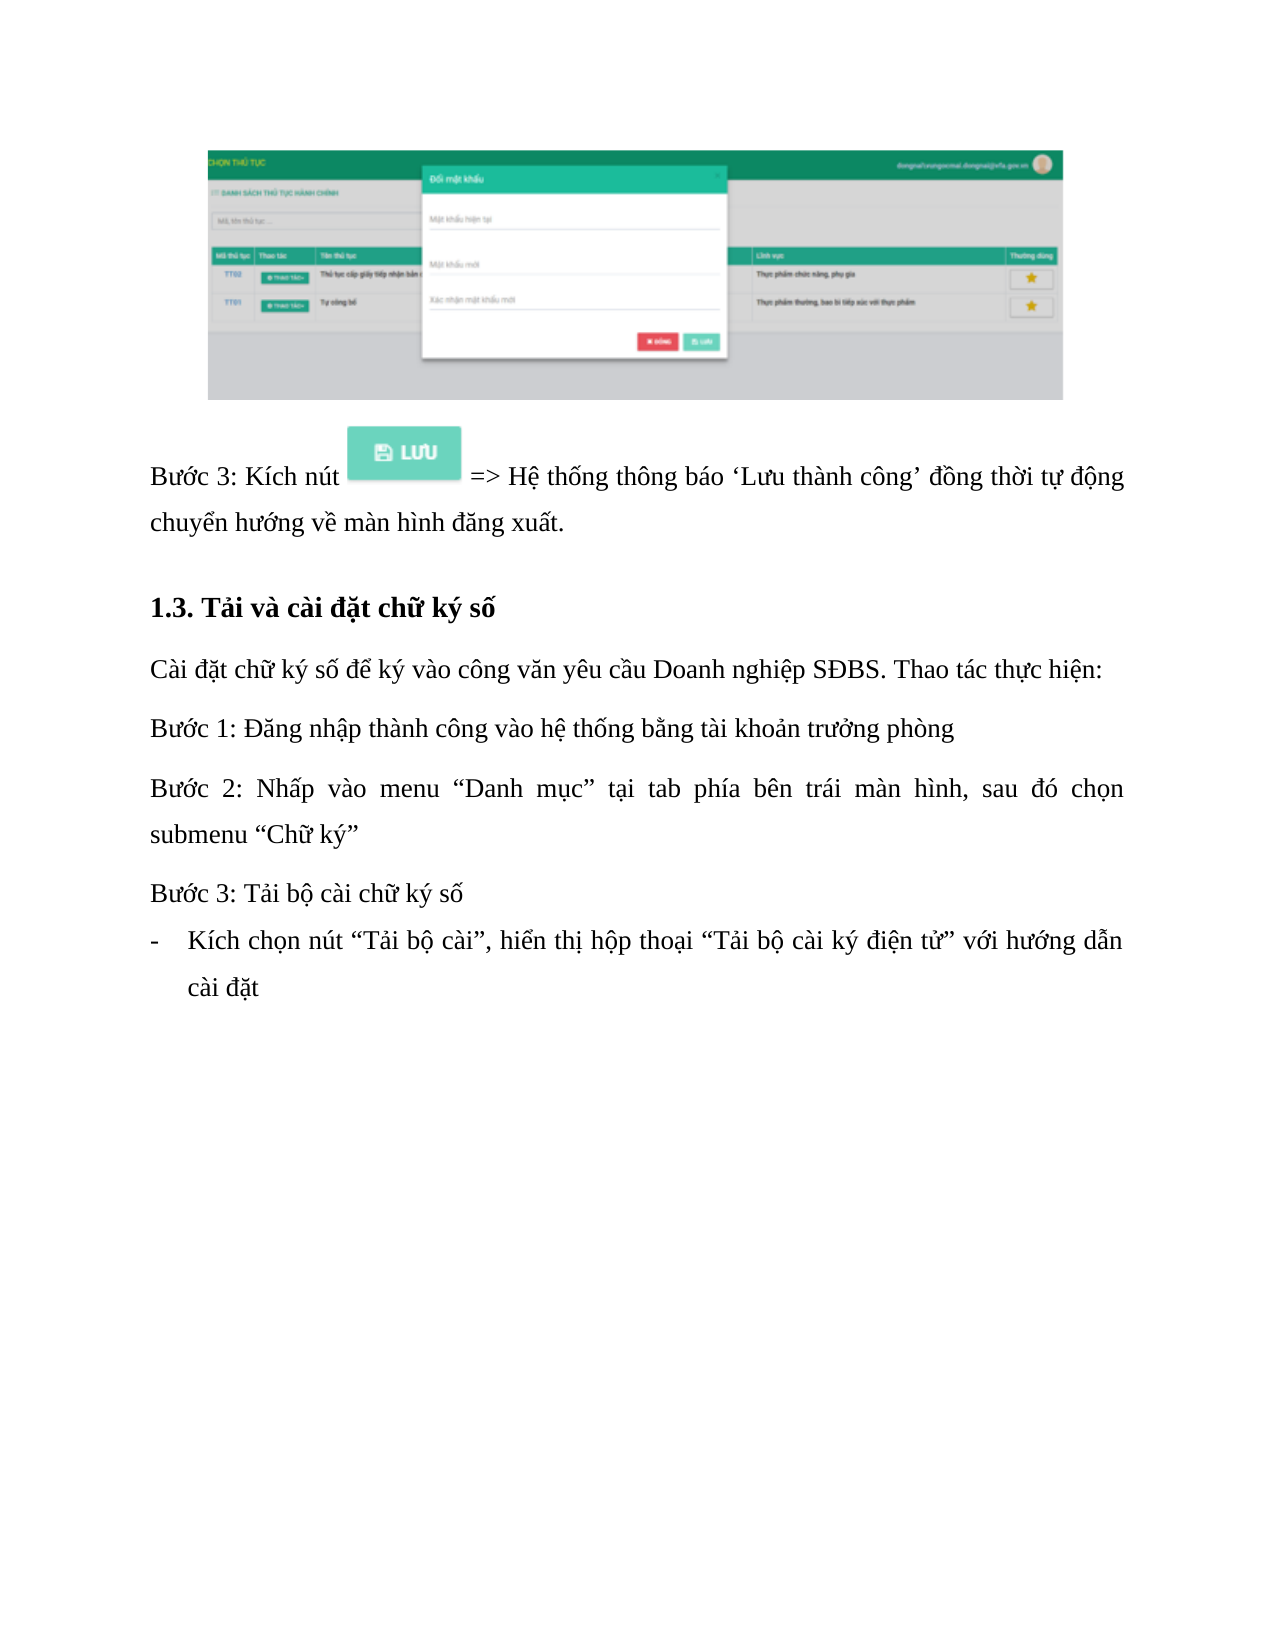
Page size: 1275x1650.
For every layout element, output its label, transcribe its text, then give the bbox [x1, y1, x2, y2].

text Cài đặt chữ ký số để ký vào công văn yêu cầu Doanh nghiệp SĐBS. Thao tác thực hiện: [150, 653, 1125, 684]
text Bước 1: Đăng nhập thành công vào hệ thống bằng tài khoản trưởng phòng [150, 712, 1125, 744]
list Kích chọn nút “Tải bộ cài”, hiển thị hộp thoại “Tải bộ cài ký điện tử” với hướng dẫn cài đặt [150, 924, 1125, 1002]
picture [347, 425, 463, 485]
subtitle 1.3. Tải và cài đặt chữ ký số [150, 591, 1125, 624]
picture [207, 150, 1068, 400]
text Bước 3: Kích nút => Hệ thống thông báo ‘Lưu thành công’ đồng thời tự động chuyển hướng về màn hình đăng xuất. [150, 426, 1125, 537]
text Bước 3: Tải bộ cài chữ ký số [150, 877, 1125, 909]
text Bước 2: Nhấp vào menu “Danh mục” tại tab phía bên trái màn hình, sau đó chọn submenu “Chữ ký” [150, 772, 1125, 849]
